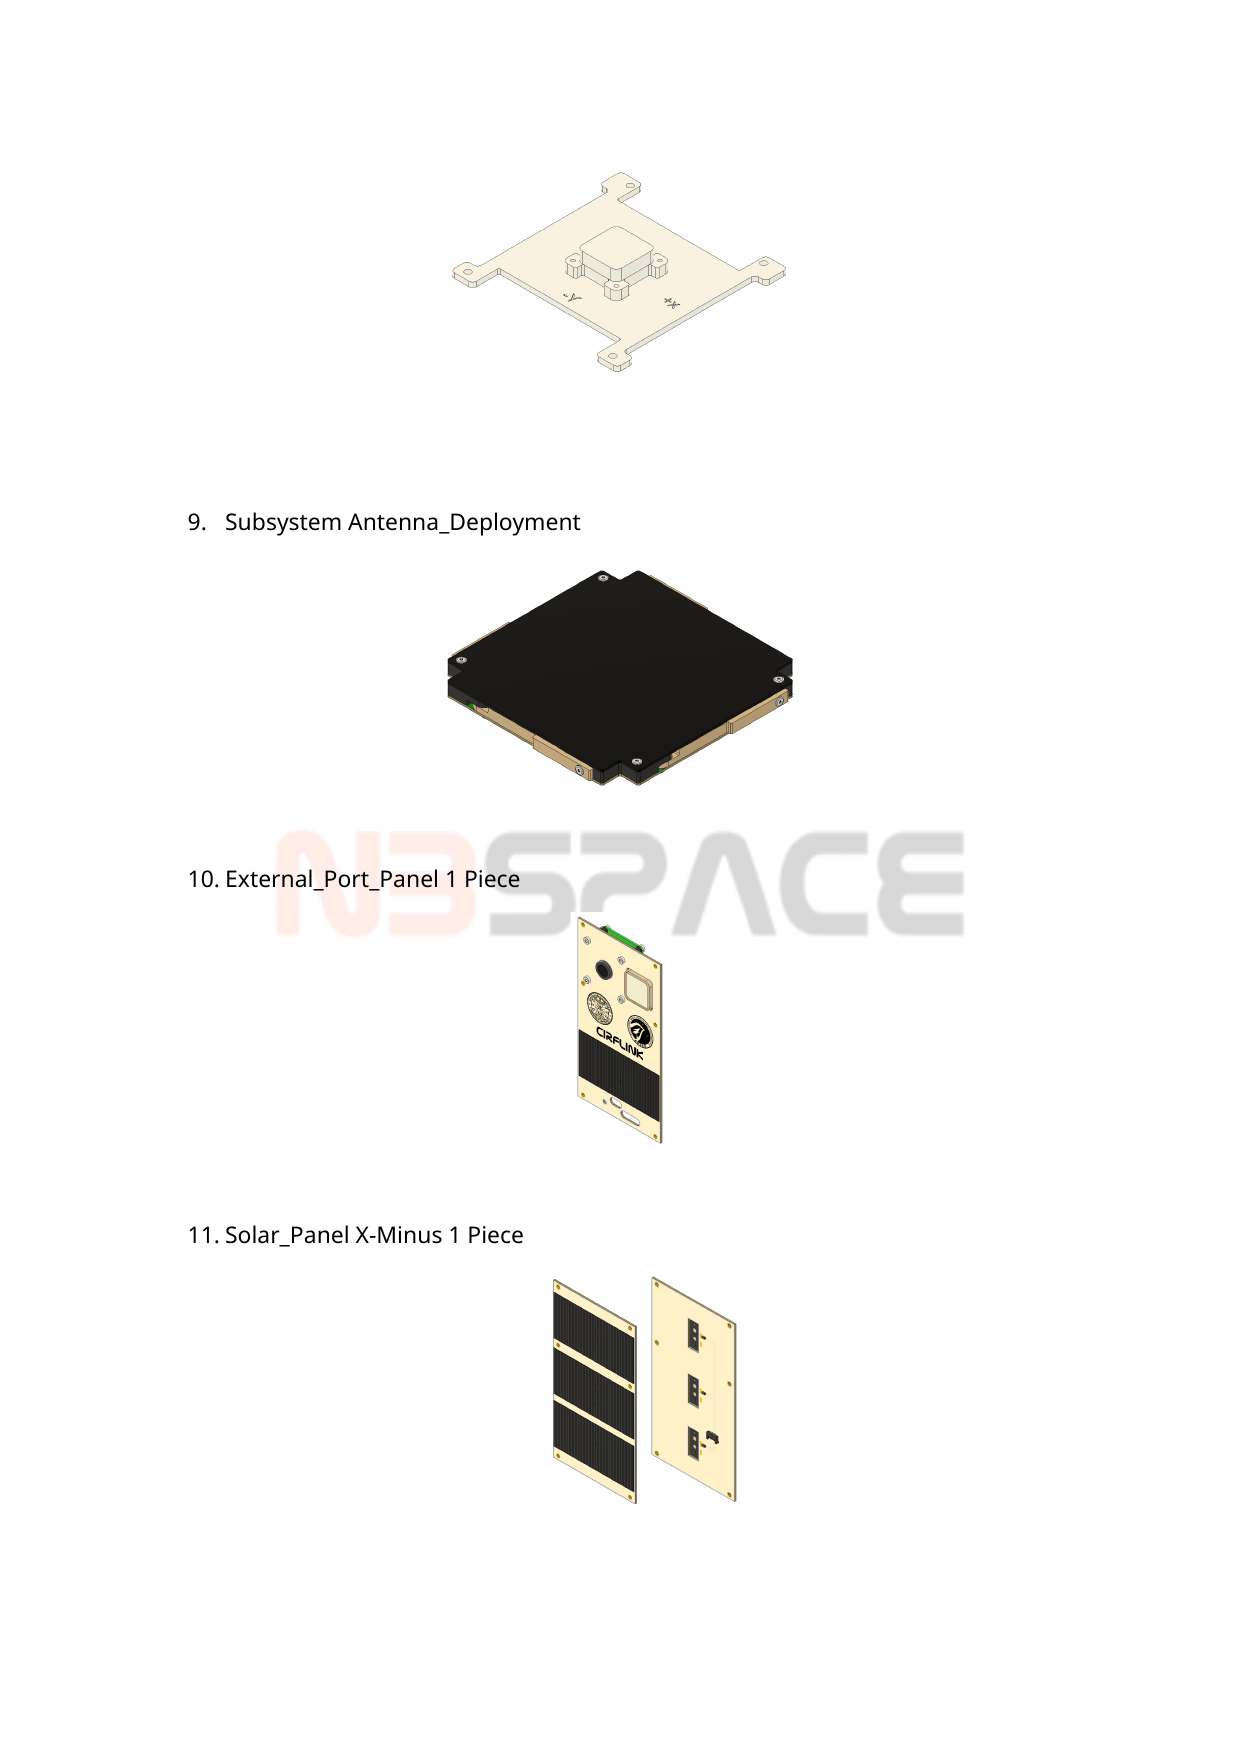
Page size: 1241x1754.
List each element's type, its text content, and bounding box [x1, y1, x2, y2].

picture [432, 150, 808, 387]
list External_Port_Panel 1 Piece [187, 862, 1090, 894]
picture [570, 912, 670, 1150]
list Subsystem Antenna_Deployment [187, 506, 1090, 537]
picture [536, 1269, 742, 1506]
picture [436, 556, 804, 793]
list Solar_Panel X-Minus 1 Piece [187, 1219, 1090, 1250]
